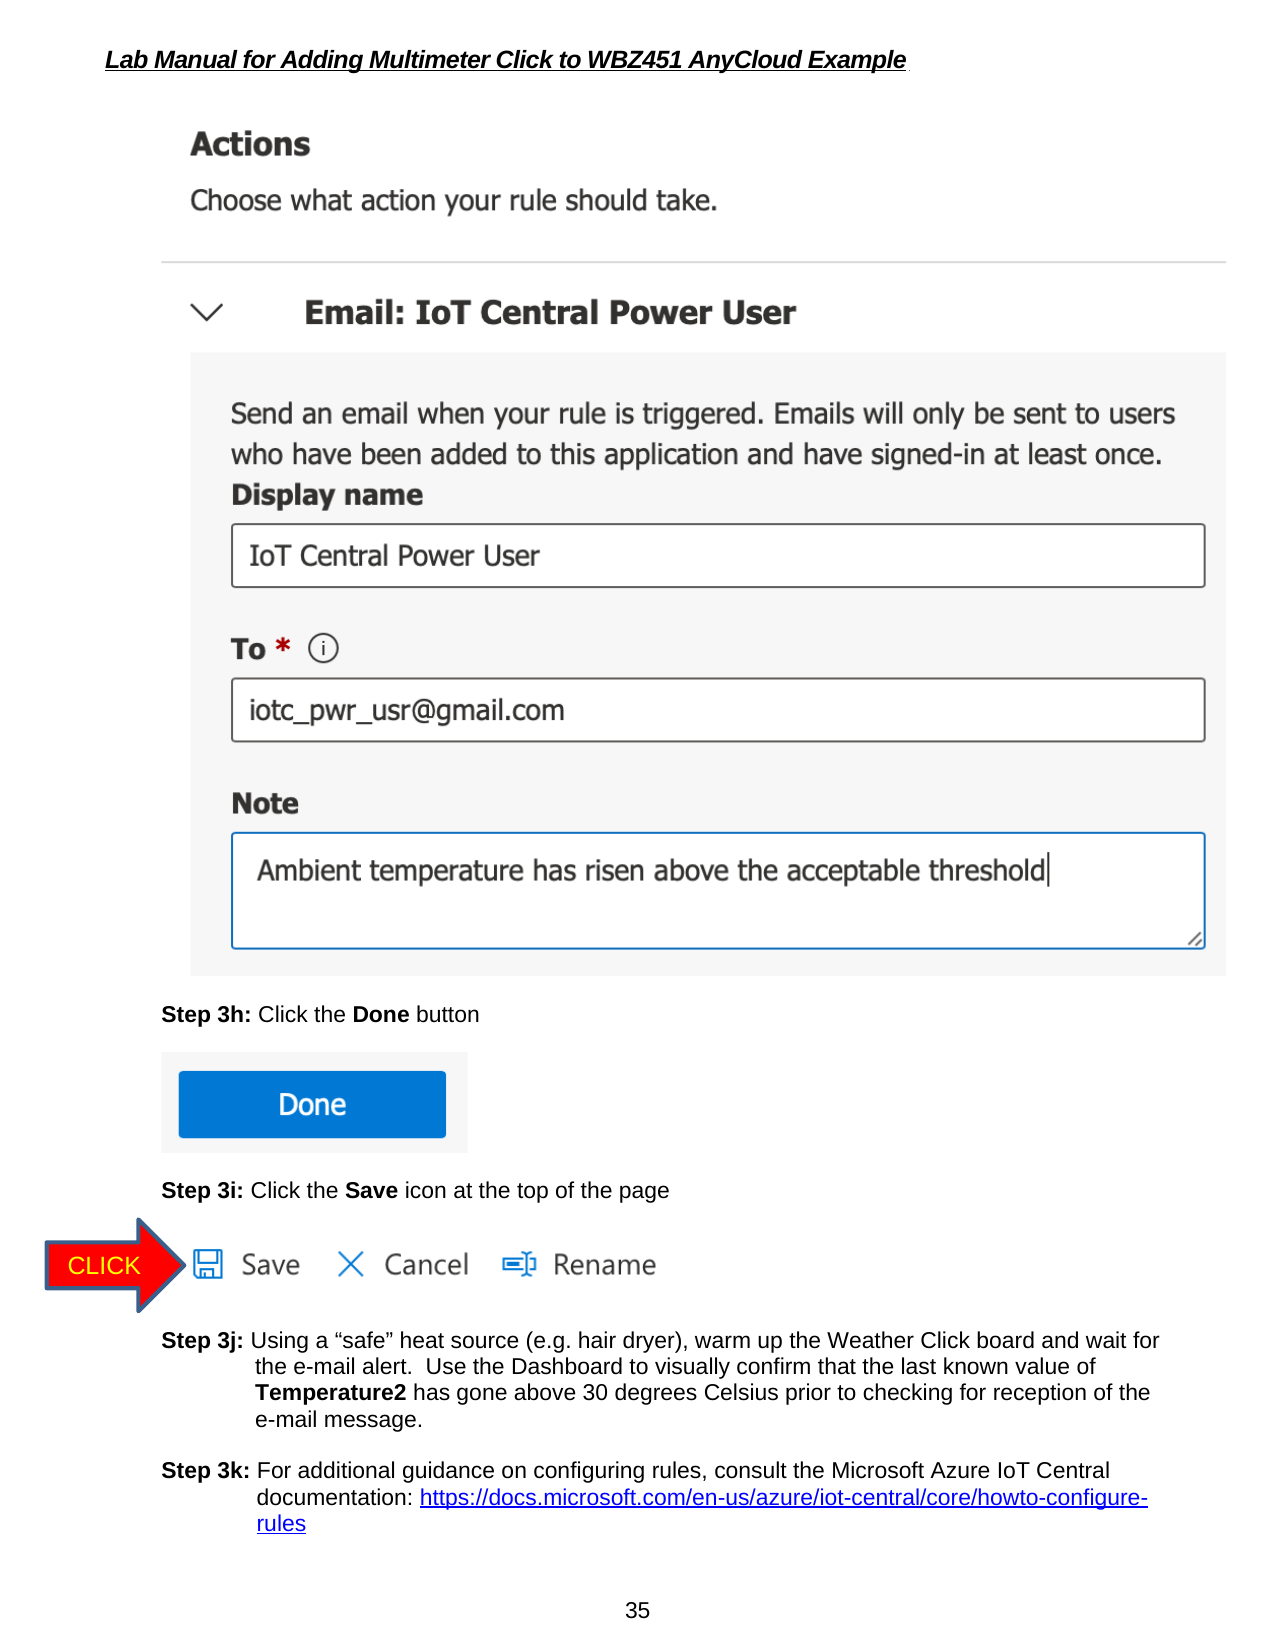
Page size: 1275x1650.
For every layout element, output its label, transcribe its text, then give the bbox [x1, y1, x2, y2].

picture [161, 1228, 668, 1302]
text Step 3k: For additional guidance on configuring rules, consult the Microsoft Azure IoT Central documentation: https://docs.microsoft.com/en-us/azure/iot-central/core/howto-configure-rules [161, 1457, 1170, 1536]
picture [161, 120, 1227, 976]
text Step 3h: Click the Done button [161, 1001, 1170, 1027]
picture [161, 1052, 468, 1153]
text Step 3j: Using a “safe” heat source (e.g. hair dryer), warm up the Weather Click board and wait for the e-mail alert. Use the Dashboard to visually confirm that the last known value of Temperature2 has gone above 30 degrees Celsius prior to checking for reception of the e-mail message. [161, 1327, 1170, 1432]
text Step 3i: Click the Save icon at the top of the page [161, 1177, 1170, 1204]
